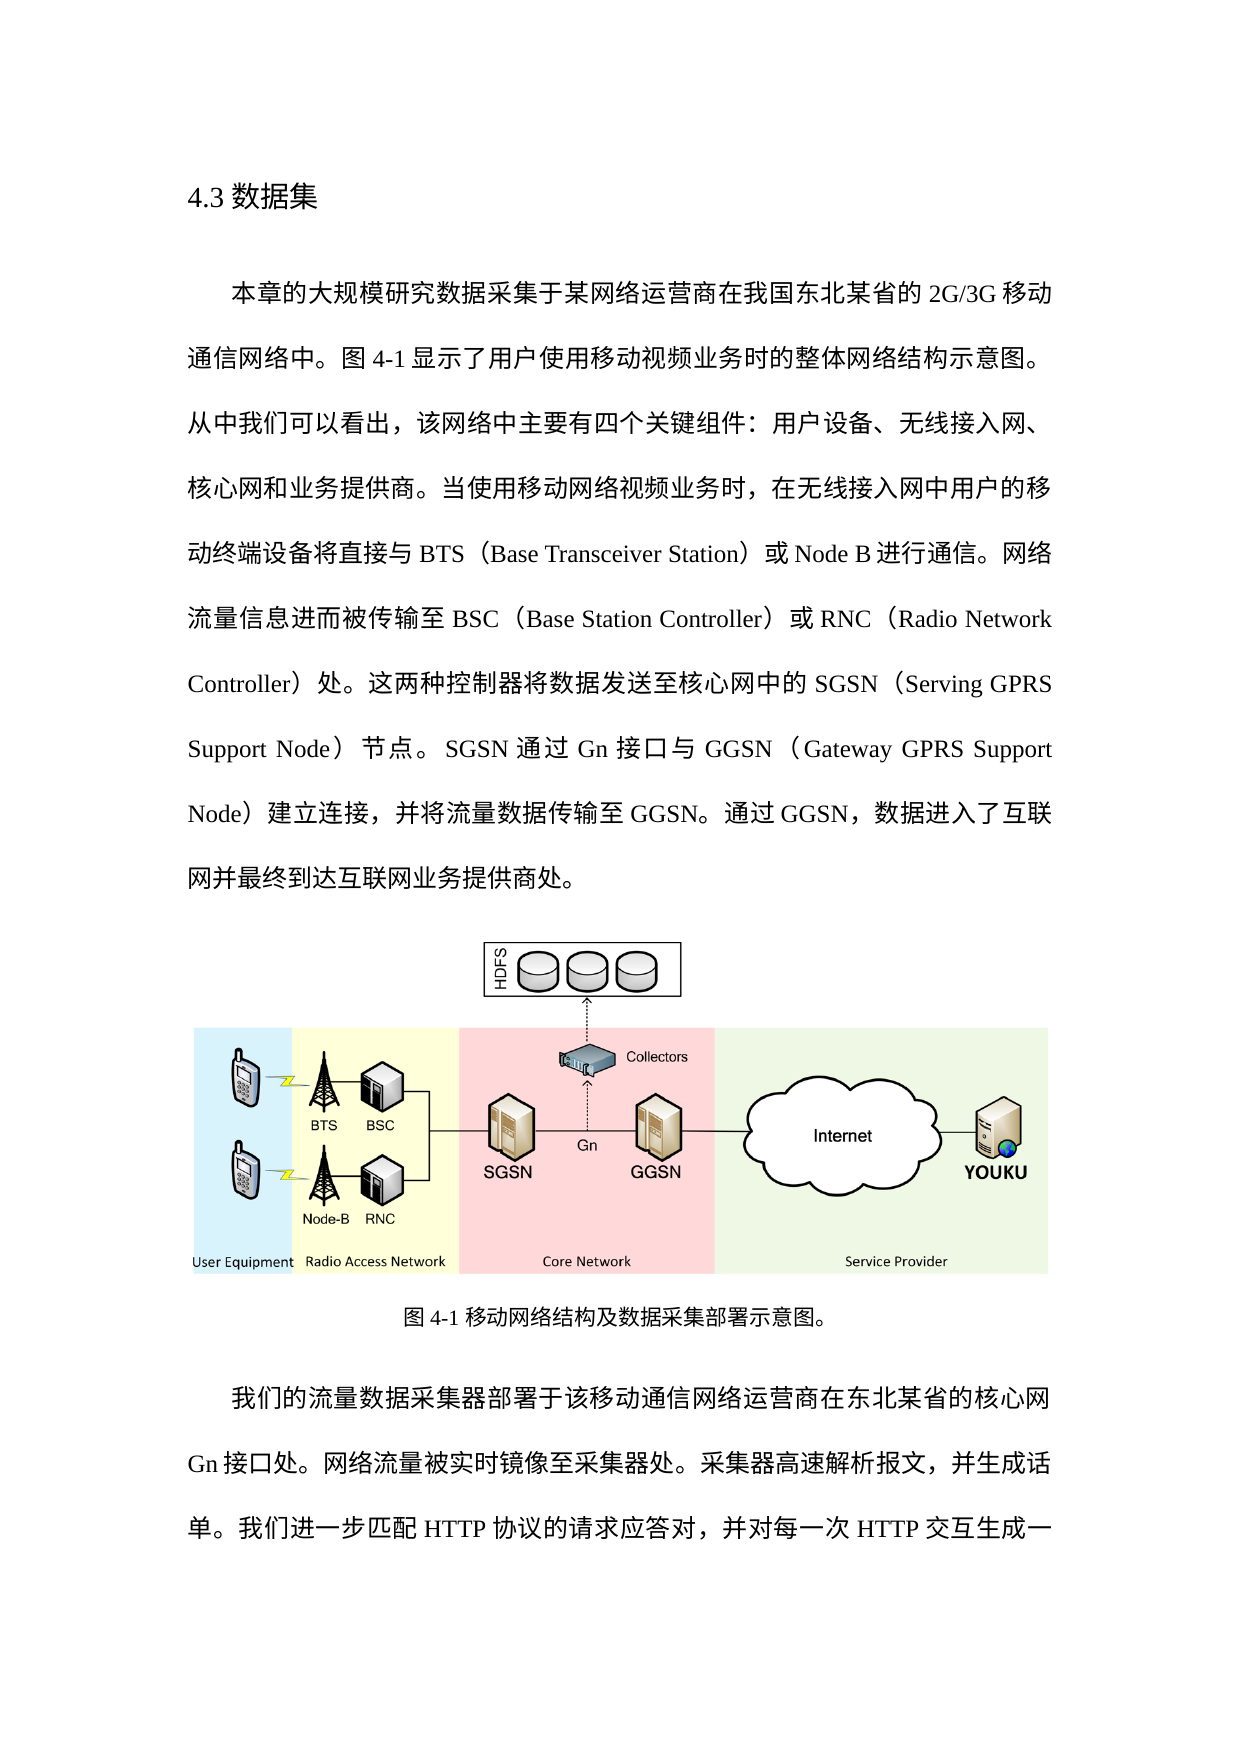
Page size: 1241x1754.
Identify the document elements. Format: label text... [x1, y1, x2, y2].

text 数据集 [187, 162, 1053, 227]
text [187, 1364, 1053, 1559]
picture [192, 942, 1049, 1274]
text 本章的大规模研究数据采集于某网络运营商在我国东北某省的2G/3G移动通信网络中。图4-1显示了用户使用移动视频业务时的整体网络结构示意图。从中我们可以看出，该网络中主要有四个关键组件：用户设备、无线接入网、核心网和业务提供商。当使用移动网络视频业务时，在无线接入网中用户的移动终端设备将直接与BTS（Base Transceiver Station）或Node B进行通信。网络流量信息进而被传输至BSC（Base Station Controller）或RNC（Radio Network Controller）处。这两种控制器将数据发送至核心网中的SGSN（Serving GPRS Support Node）节点。SGSN通过Gn接口与GGSN（Gateway GPRS Support Node）建立连接，并将流量数据传输至GGSN。通过GGSN，数据进入了互联网并最终到达互联网业务提供商处。 [187, 259, 1053, 909]
text 图4-1 移动网络结构及数据采集部署示意图。 [187, 1299, 1053, 1332]
